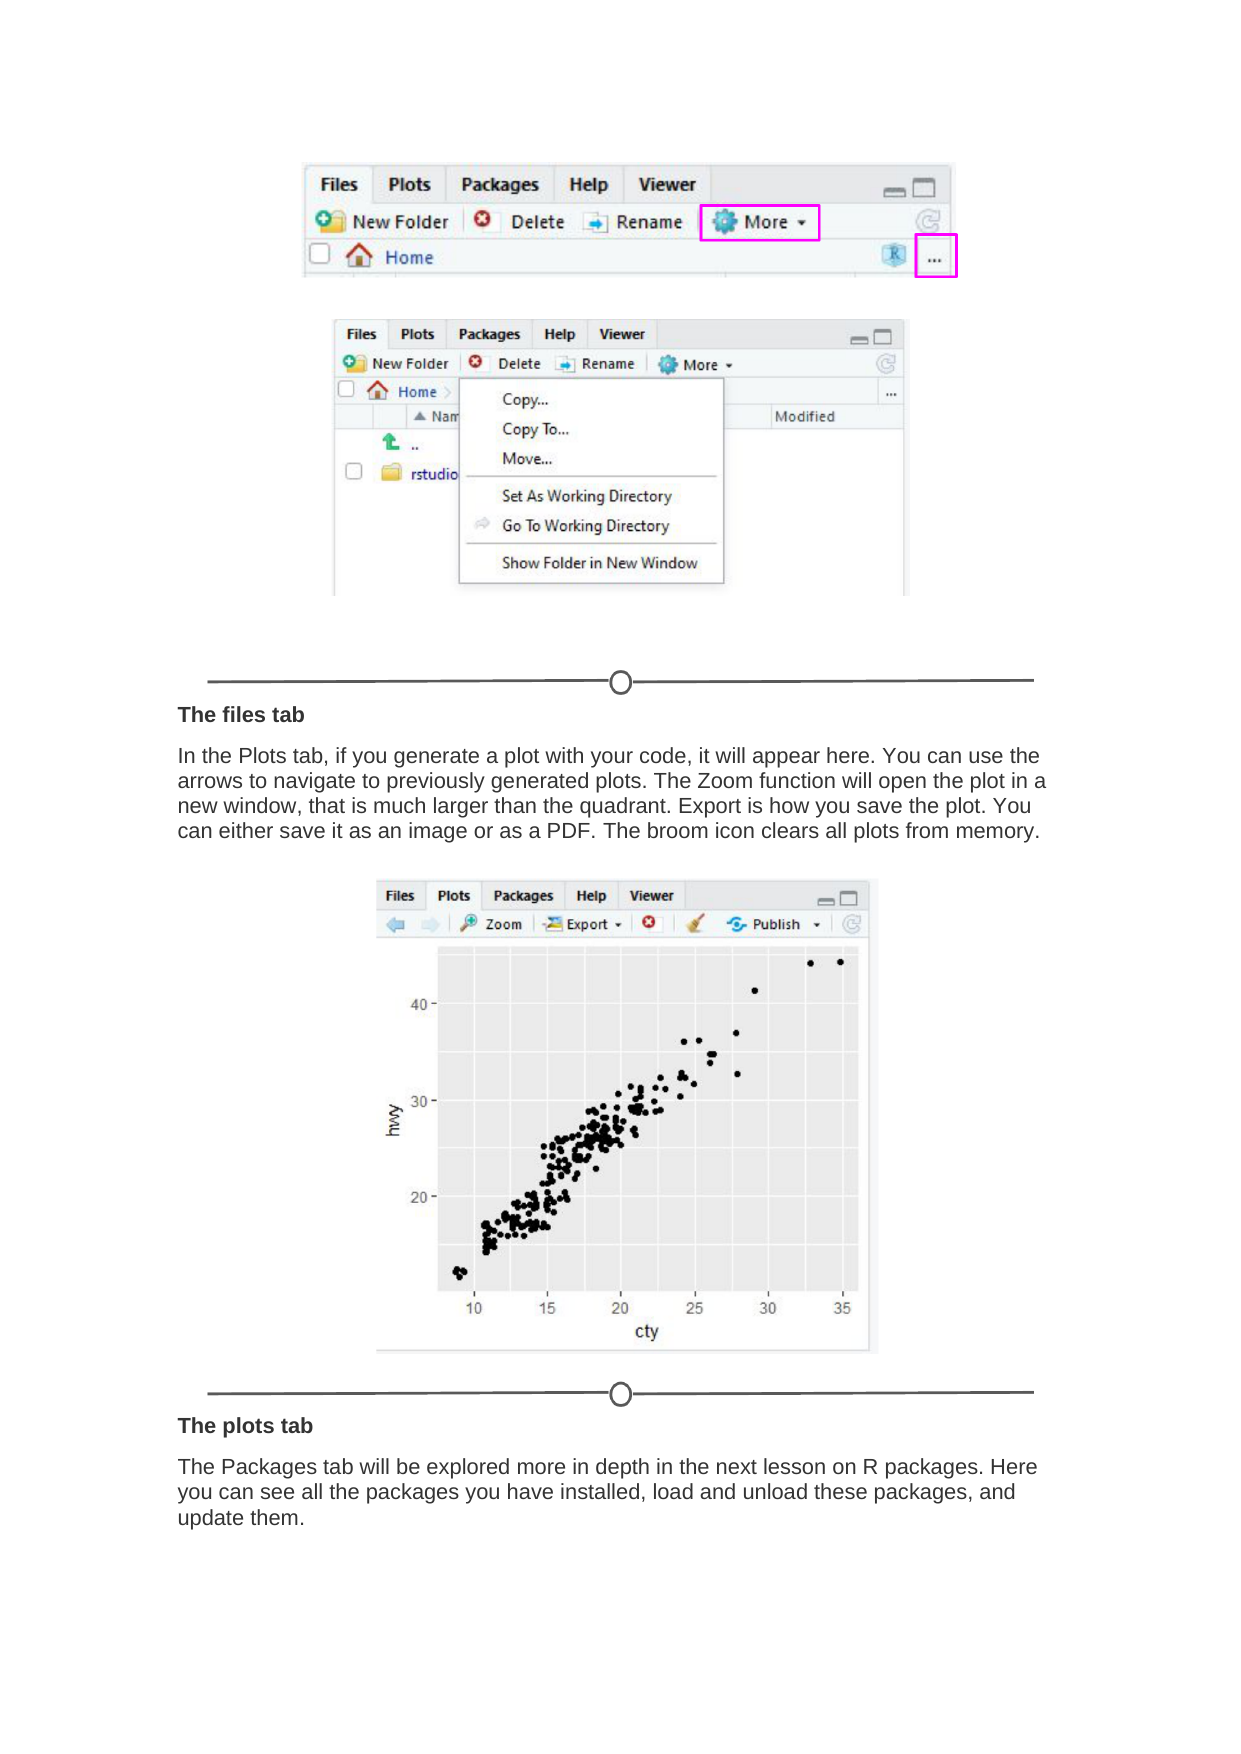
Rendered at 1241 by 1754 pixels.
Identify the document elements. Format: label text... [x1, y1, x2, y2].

text The files tab [177, 702, 1063, 727]
picture [177, 147, 1063, 702]
text The Packages tab will be explored more in depth in the next lesson on R packages. Here you can see all the packages you have installed, load and unload these packages, and update them. [177, 1454, 1063, 1530]
text The plots tab [177, 1414, 1063, 1438]
text In the Plots tab, if you generate a plot with your code, it will appear here. You can use the arrows to navigate to previously generated plots. The Zoom function will open the plot in a new window, that is much larger than the quadrant. Export is how you save the plot. You can either save it as an image or as a PDF. The broom icon clears all plots from memory. [177, 743, 1063, 843]
picture [177, 859, 1063, 1414]
